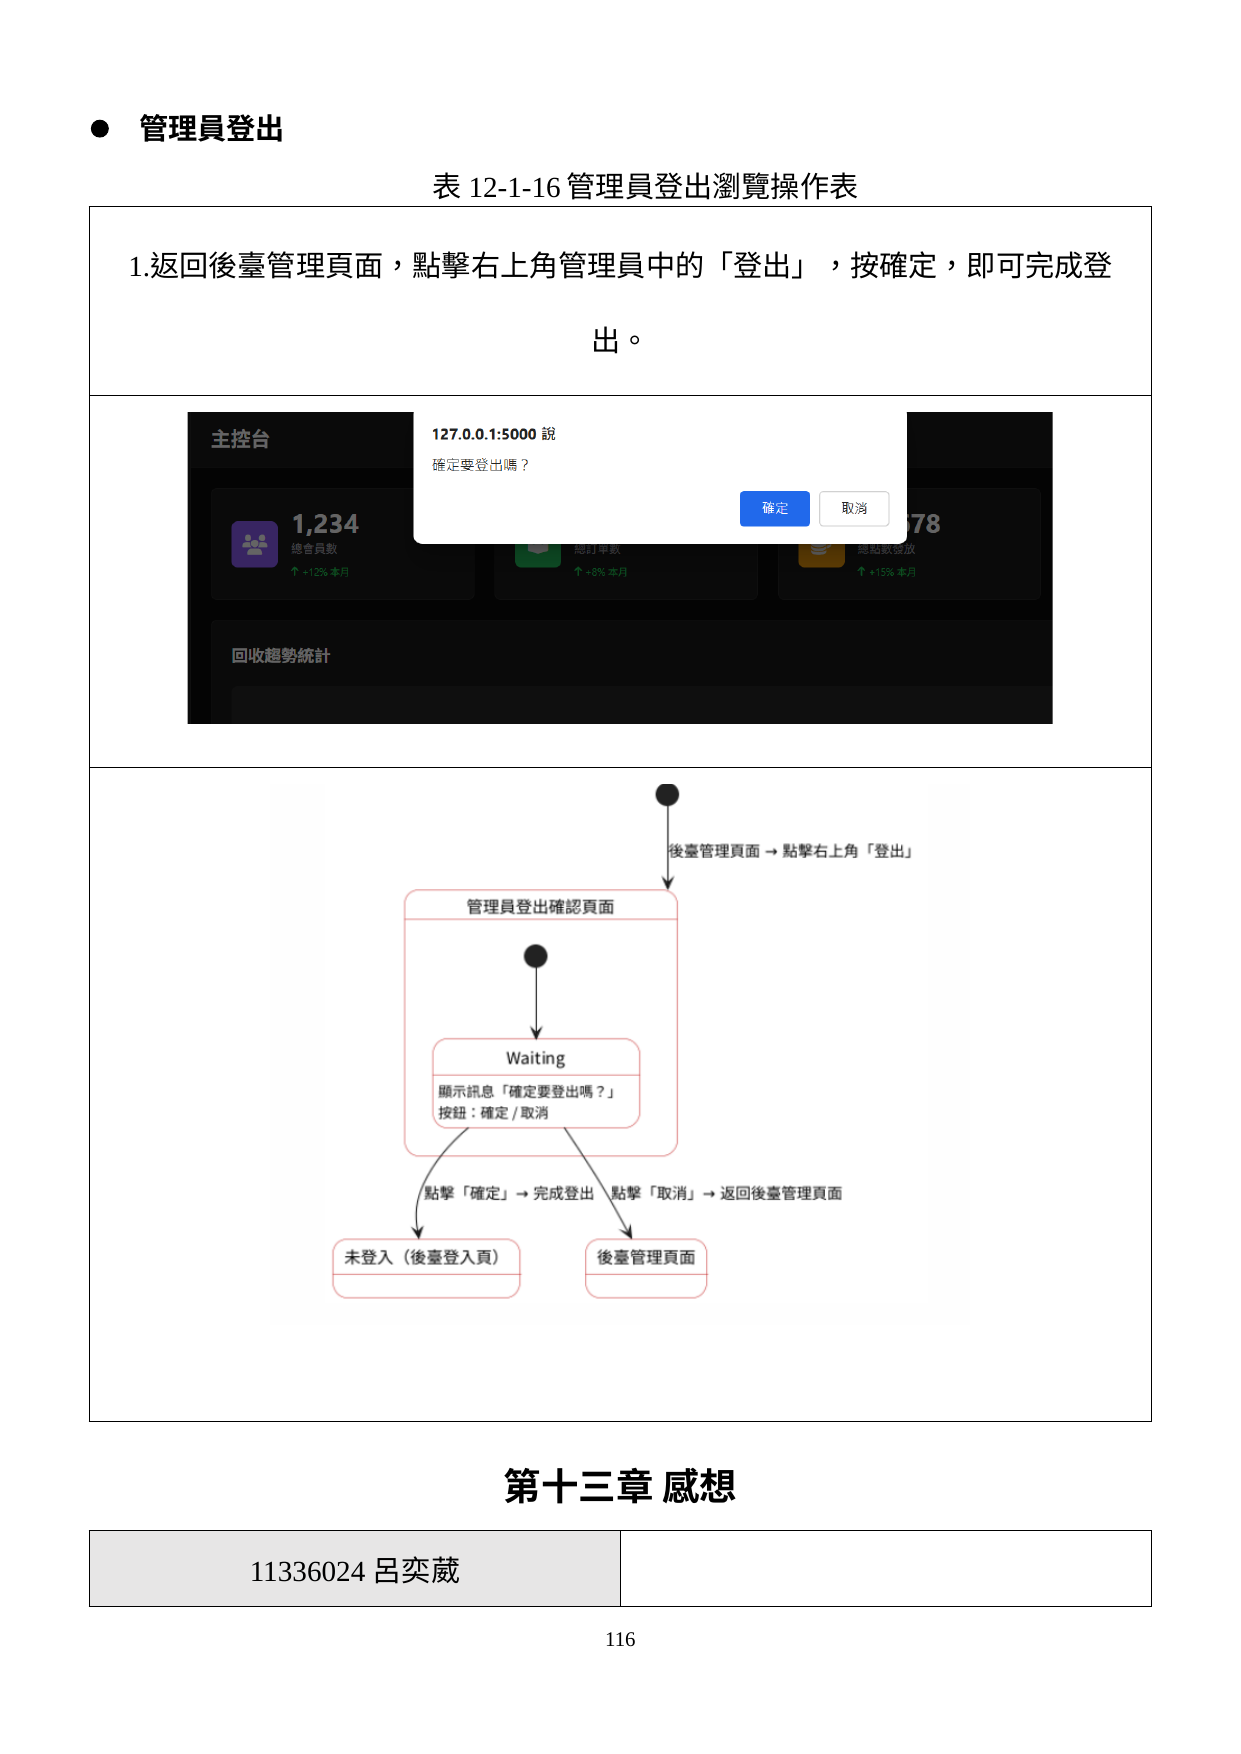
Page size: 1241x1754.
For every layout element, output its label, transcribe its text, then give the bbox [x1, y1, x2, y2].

text 第十三章 感想 [89, 1447, 1152, 1522]
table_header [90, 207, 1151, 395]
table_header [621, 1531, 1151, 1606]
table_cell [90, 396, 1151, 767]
picture [270, 784, 971, 1325]
list 管理員登出 [89, 89, 1152, 164]
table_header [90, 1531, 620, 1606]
list 表 12-1-16管理員登出瀏覽操作表 [139, 164, 1152, 206]
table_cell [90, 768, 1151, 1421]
picture [187, 412, 1053, 724]
